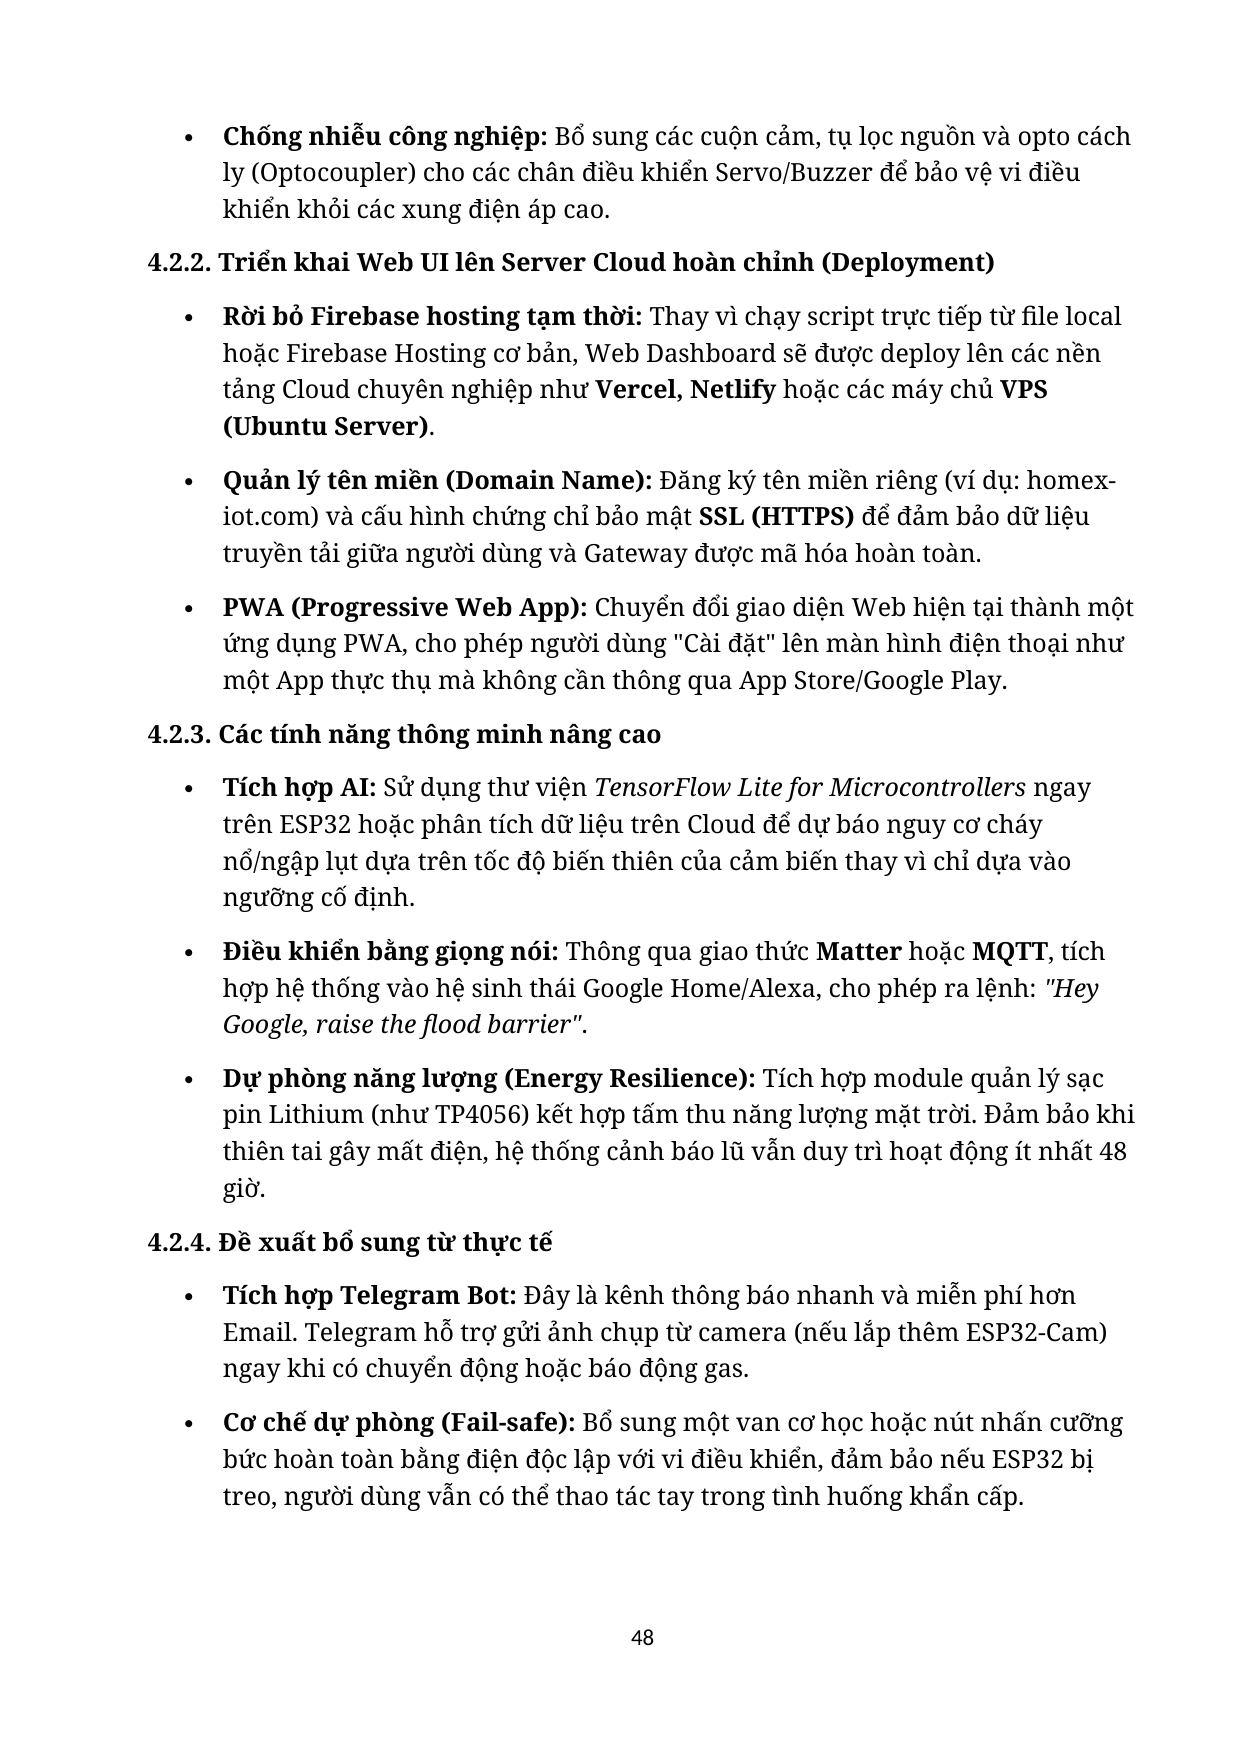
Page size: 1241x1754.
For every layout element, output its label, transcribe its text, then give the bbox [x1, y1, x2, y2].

list Chống nhiễu công nghiệp: Bổ sung các cuộn cảm, tụ lọc nguồn và opto cách ly (Optocoupler) cho các chân điều khiển Servo/Buzzer để bảo vệ vi điều khiển khỏi các xung điện áp cao. [185, 118, 1137, 226]
list Cơ chế dự phòng (Fail-safe): Bổ sung một van cơ học hoặc nút nhấn cưỡng bức hoàn toàn bằng điện độc lập với vi điều khiển, đảm bảo nếu ESP32 bị treo, người dùng vẫn có thể thao tác tay trong tình huống khẩn cấp. [185, 1404, 1137, 1512]
list Tích hợp Telegram Bot: Đây là kênh thông báo nhanh và miễn phí hơn Email. Telegram hỗ trợ gửi ảnh chụp từ camera (nếu lắp thêm ESP32-Cam) ngay khi có chuyển động hoặc báo động gas. [185, 1278, 1137, 1385]
list Dự phòng năng lượng (Energy Resilience): Tích hợp module quản lý sạc pin Lithium (như TP4056) kết hợp tấm thu năng lượng mặt trời. Đảm bảo khi thiên tai gây mất điện, hệ thống cảnh báo lũ vẫn duy trì hoạt động ít nhất 48 giờ. [185, 1060, 1137, 1205]
text 4.2.2. Triển khai Web UI lên Server Cloud hoàn chỉnh (Deployment) [148, 245, 1137, 279]
list Điều khiển bằng giọng nói: Thông qua giao thức Matter hoặc MQTT, tích hợp hệ thống vào hệ sinh thái Google Home/Alexa, cho phép ra lệnh: "Hey Google, raise the flood barrier". [185, 933, 1137, 1041]
list Rời bỏ Firebase hosting tạm thời: Thay vì chạy script trực tiếp từ file local hoặc Firebase Hosting cơ bản, Web Dashboard sẽ được deploy lên các nền tảng Cloud chuyên nghiệp như Vercel, Netlify hoặc các máy chủ VPS (Ubuntu Server). [185, 298, 1137, 443]
list Quản lý tên miền (Domain Name): Đăng ký tên miền riêng (ví dụ: homex-iot.com) và cấu hình chứng chỉ bảo mật SSL (HTTPS) để đảm bảo dữ liệu truyền tải giữa người dùng và Gateway được mã hóa hoàn toàn. [185, 462, 1137, 570]
text 4.2.3. Các tính năng thông minh nâng cao [148, 716, 1137, 750]
list PWA (Progressive Web App): Chuyển đổi giao diện Web hiện tại thành một ứng dụng PWA, cho phép người dùng "Cài đặt" lên màn hình điện thoại như một App thực thụ mà không cần thông qua App Store/Google Play. [185, 589, 1137, 697]
text 4.2.4. Đề xuất bổ sung từ thực tế [148, 1224, 1137, 1258]
list Tích hợp AI: Sử dụng thư viện TensorFlow Lite for Microcontrollers ngay trên ESP32 hoặc phân tích dữ liệu trên Cloud để dự báo nguy cơ cháy nổ/ngập lụt dựa trên tốc độ biến thiên của cảm biến thay vì chỉ dựa vào ngưỡng cố định. [185, 770, 1137, 914]
